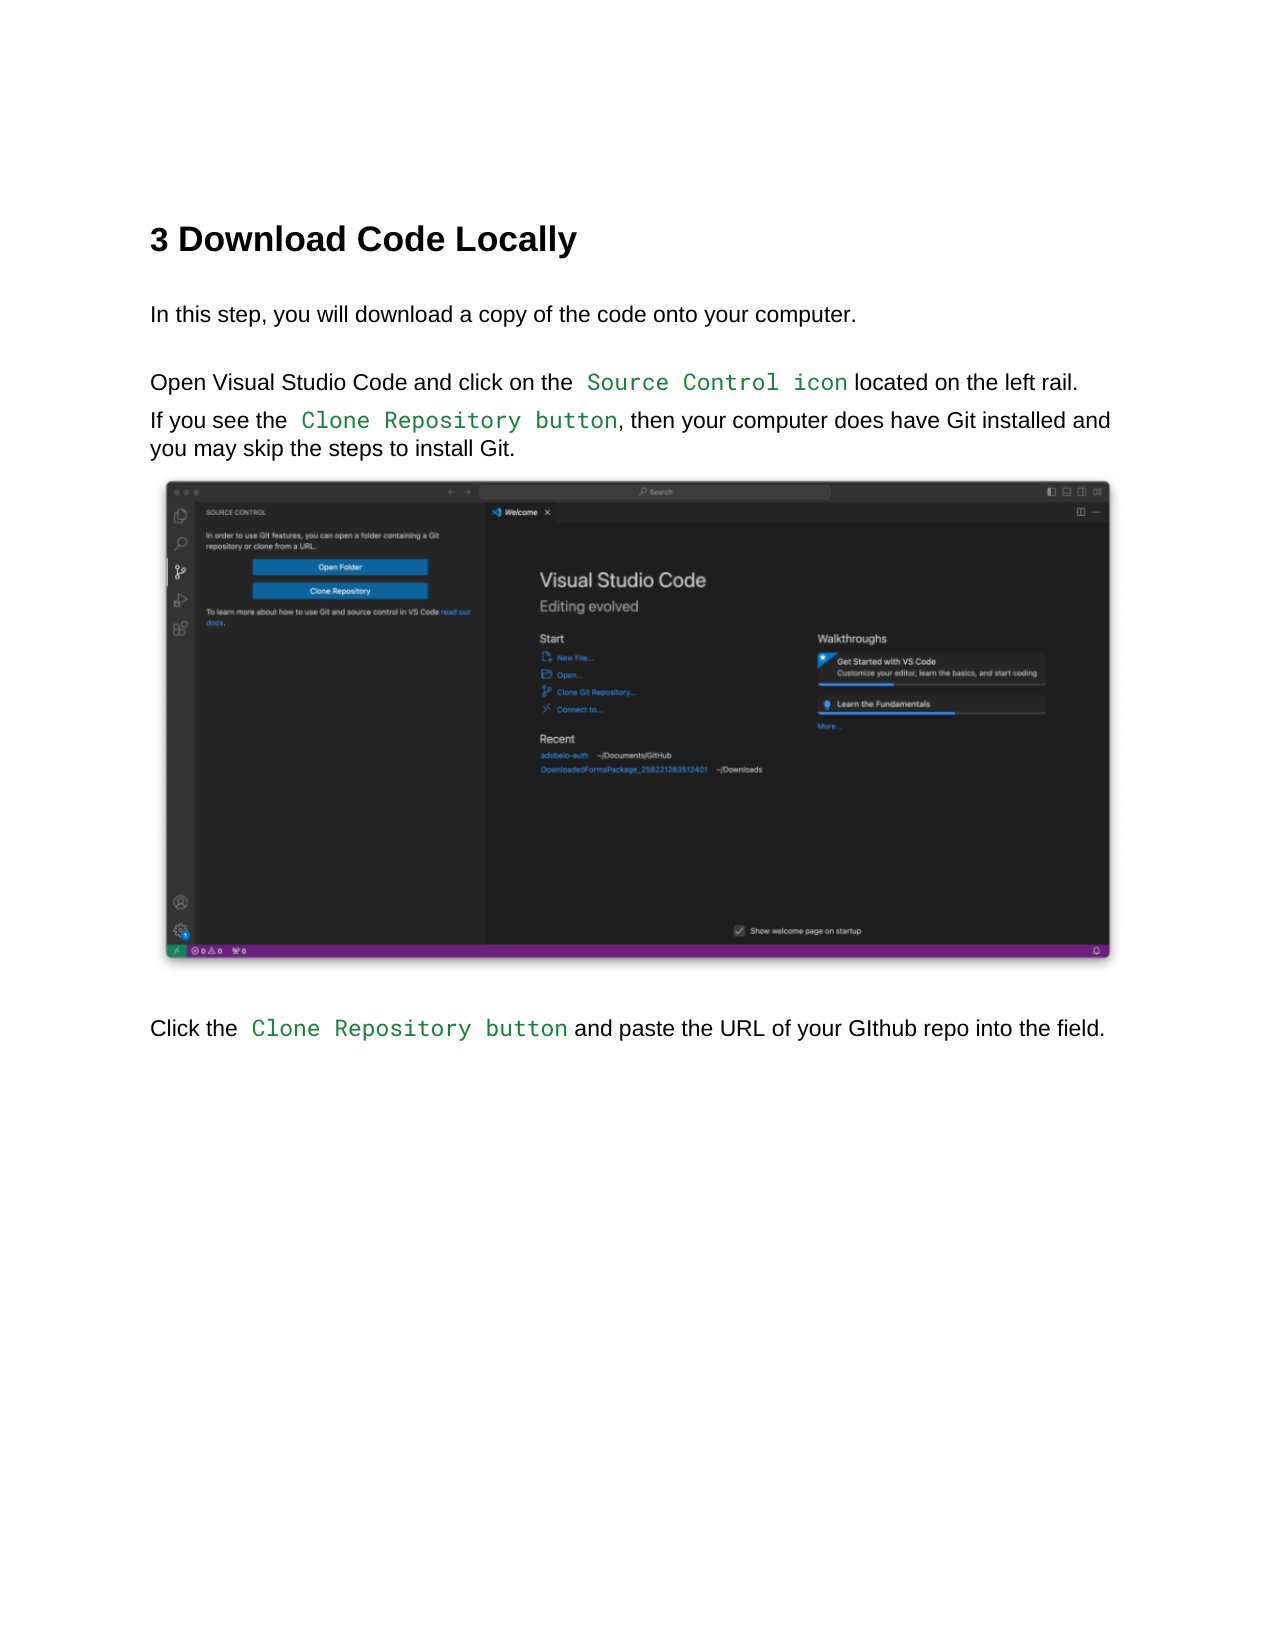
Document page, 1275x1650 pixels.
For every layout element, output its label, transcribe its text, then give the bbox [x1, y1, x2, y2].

text Open Visual Studio Code and click on the Source Control icon located on the left rail. [150, 366, 1125, 396]
text If you see the Clone Repository button, then your computer does have Git installed and you may skip the steps to install Git. [150, 404, 1125, 461]
subtitle 3 Download Code Locally [150, 218, 1125, 258]
picture [150, 469, 1125, 978]
text In this step, you will download a copy of the code onto your computer. [150, 301, 1125, 327]
text Click the Clone Repository button and paste the URL of your GIthub repo into the field. [150, 1012, 1125, 1043]
